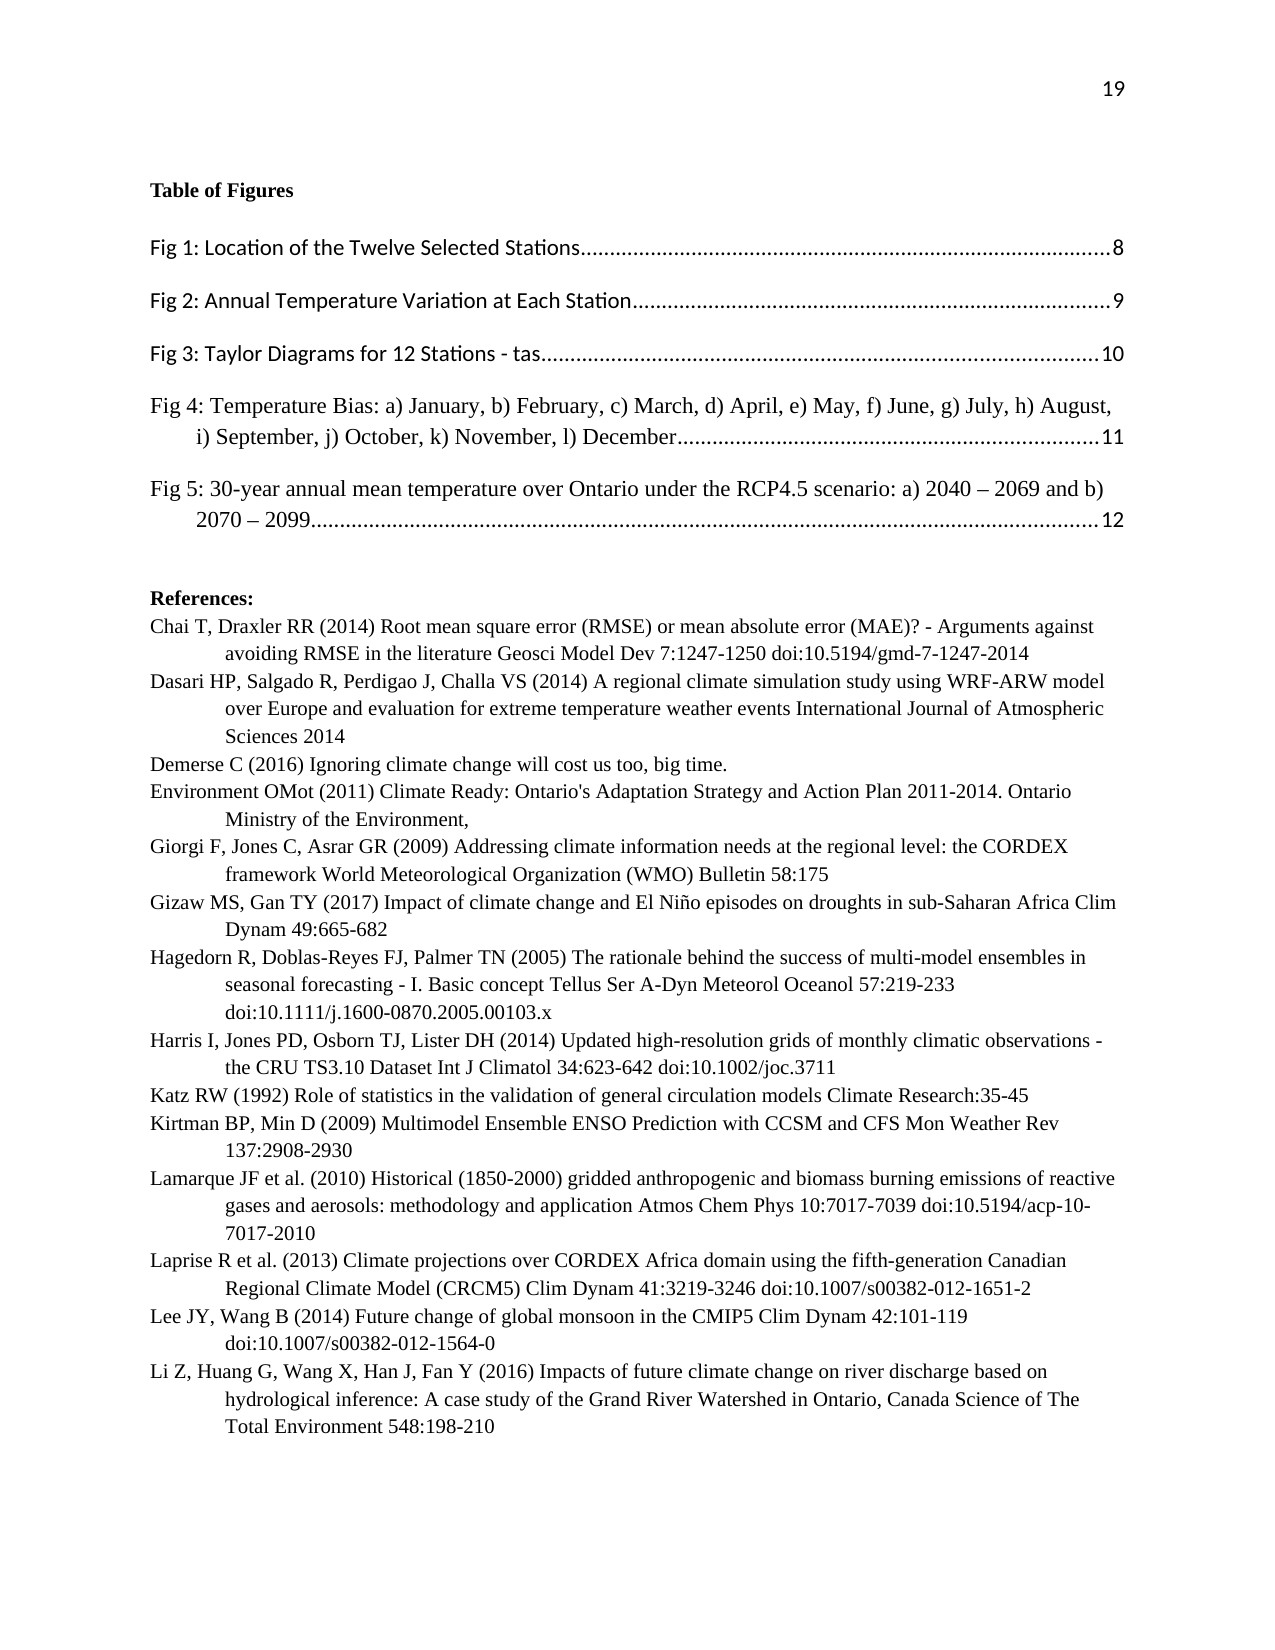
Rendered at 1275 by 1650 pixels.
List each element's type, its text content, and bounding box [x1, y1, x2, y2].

text Fig 3: Taylor Diagrams for 12 Stations - tas 10 [150, 339, 1125, 367]
text Fig 2: Annual Temperature Variation at Each Station 9 [150, 286, 1125, 314]
text Kirtman BP, Min D (2009) Multimodel Ensemble ENSO Prediction with CCSM and CFS Mon Weather Rev 137:2908-2930 [150, 1110, 1125, 1162]
subtitle Table of Figures [150, 178, 1125, 202]
text Gizaw MS, Gan TY (2017) Impact of climate change and El Niño episodes on droughts in sub-Saharan Africa Clim Dynam 49:665-682 [150, 889, 1125, 941]
text Harris I, Jones PD, Osborn TJ, Lister DH (2014) Updated high-resolution grids of monthly climatic observations - the CRU TS3.10 Dataset Int J Climatol 34:623-642 doi:10.1002/joc.3711 [150, 1028, 1125, 1079]
text Giorgi F, Jones C, Asrar GR (2009) Addressing climate information needs at the regional level: the CORDEX framework World Meteorological Organization (WMO) Bulletin 58:175 [150, 834, 1125, 886]
text Environment OMot (2011) Climate Ready: Ontario's Adaptation Strategy and Action Plan 2011-2014. Ontario Ministry of the Environment, [150, 779, 1125, 831]
text Chai T, Draxler RR (2014) Root mean square error (RMSE) or mean absolute error (MAE)? - Arguments against avoiding RMSE in the literature Geosci Model Dev 7:1247-1250 doi:10.5194/gmd-7-1247-2014 [150, 613, 1125, 665]
text Li Z, Huang G, Wang X, Han J, Fan Y (2016) Impacts of future climate change on river discharge based on hydrological inference: A case study of the Grand River Watershed in Ontario, Canada Science of The Total Environment 548:198-210 [150, 1359, 1125, 1438]
text Demerse C (2016) Ignoring climate change will cost us too, big time. [150, 752, 1125, 776]
text Fig 1: Location of the Twelve Selected Stations 8 [150, 233, 1125, 261]
text Lamarque JF et al. (2010) Historical (1850-2000) gridded anthropogenic and biomass burning emissions of reactive gases and aerosols: methodology and application Atmos Chem Phys 10:7017-7039 doi:10.5194/acp-10-7017-2010 [150, 1166, 1125, 1245]
text Lee JY, Wang B (2014) Future change of global monsoon in the CMIP5 Clim Dynam 42:101-119 doi:10.1007/s00382-012-1564-0 [150, 1304, 1125, 1355]
text References: [150, 586, 1125, 610]
text Fig 5: 30-year annual mean temperature over Ontario under the RCP4.5 scenario: a) 2040 – 2069 and b) 2070 – 2099. 12 [150, 475, 1125, 533]
text Dasari HP, Salgado R, Perdigao J, Challa VS (2014) A regional climate simulation study using WRF-ARW model over Europe and evaluation for extreme temperature weather events International Journal of Atmospheric Sciences 2014 [150, 669, 1125, 748]
text Laprise R et al. (2013) Climate projections over CORDEX Africa domain using the fifth-generation Canadian Regional Climate Model (CRCM5) Clim Dynam 41:3219-3246 doi:10.1007/s00382-012-1651-2 [150, 1248, 1125, 1300]
text Katz RW (1992) Role of statistics in the validation of general circulation models Climate Research:35-45 [150, 1083, 1125, 1107]
text Fig 4: Temperature Bias: a) January, b) February, c) March, d) April, e) May, f) June, g) July, h) August, i) September, j) October, k) November, l) December 11 [150, 392, 1125, 450]
text Hagedorn R, Doblas-Reyes FJ, Palmer TN (2005) The rationale behind the success of multi-model ensembles in seasonal forecasting - I. Basic concept Tellus Ser A-Dyn Meteorol Oceanol 57:219-233 doi:10.1111/j.1600-0870.2005.00103.x [150, 945, 1125, 1024]
